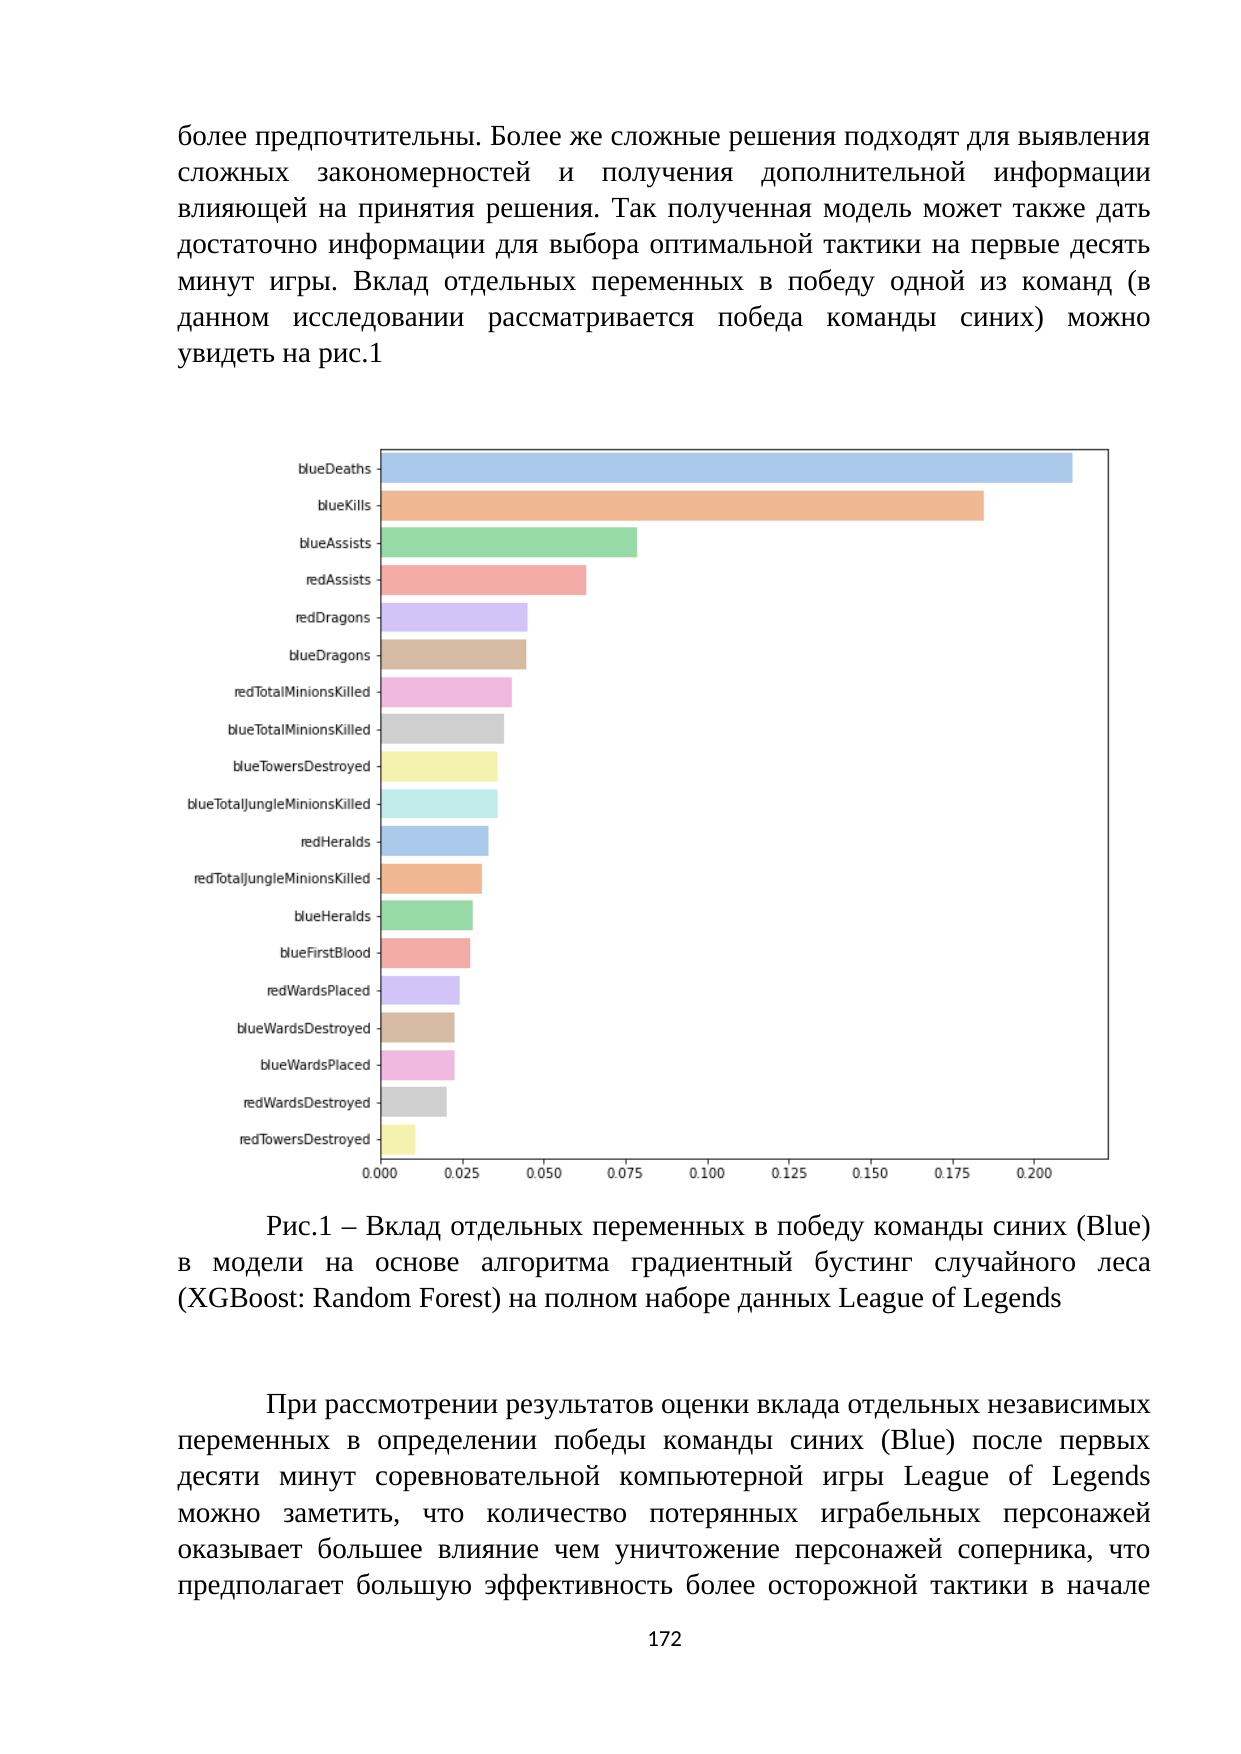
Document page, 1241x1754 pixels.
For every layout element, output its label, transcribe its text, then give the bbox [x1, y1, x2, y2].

text Рис.1 – Вклад отдельных переменных в победу команды синих (Blue) в модели на основе алгоритма градиентный бустинг случайного леса (XGBoost: Random Forest) на полном наборе данных League of Legends [177, 1208, 1152, 1314]
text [177, 1386, 1152, 1601]
picture [177, 440, 1117, 1190]
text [177, 118, 1152, 368]
